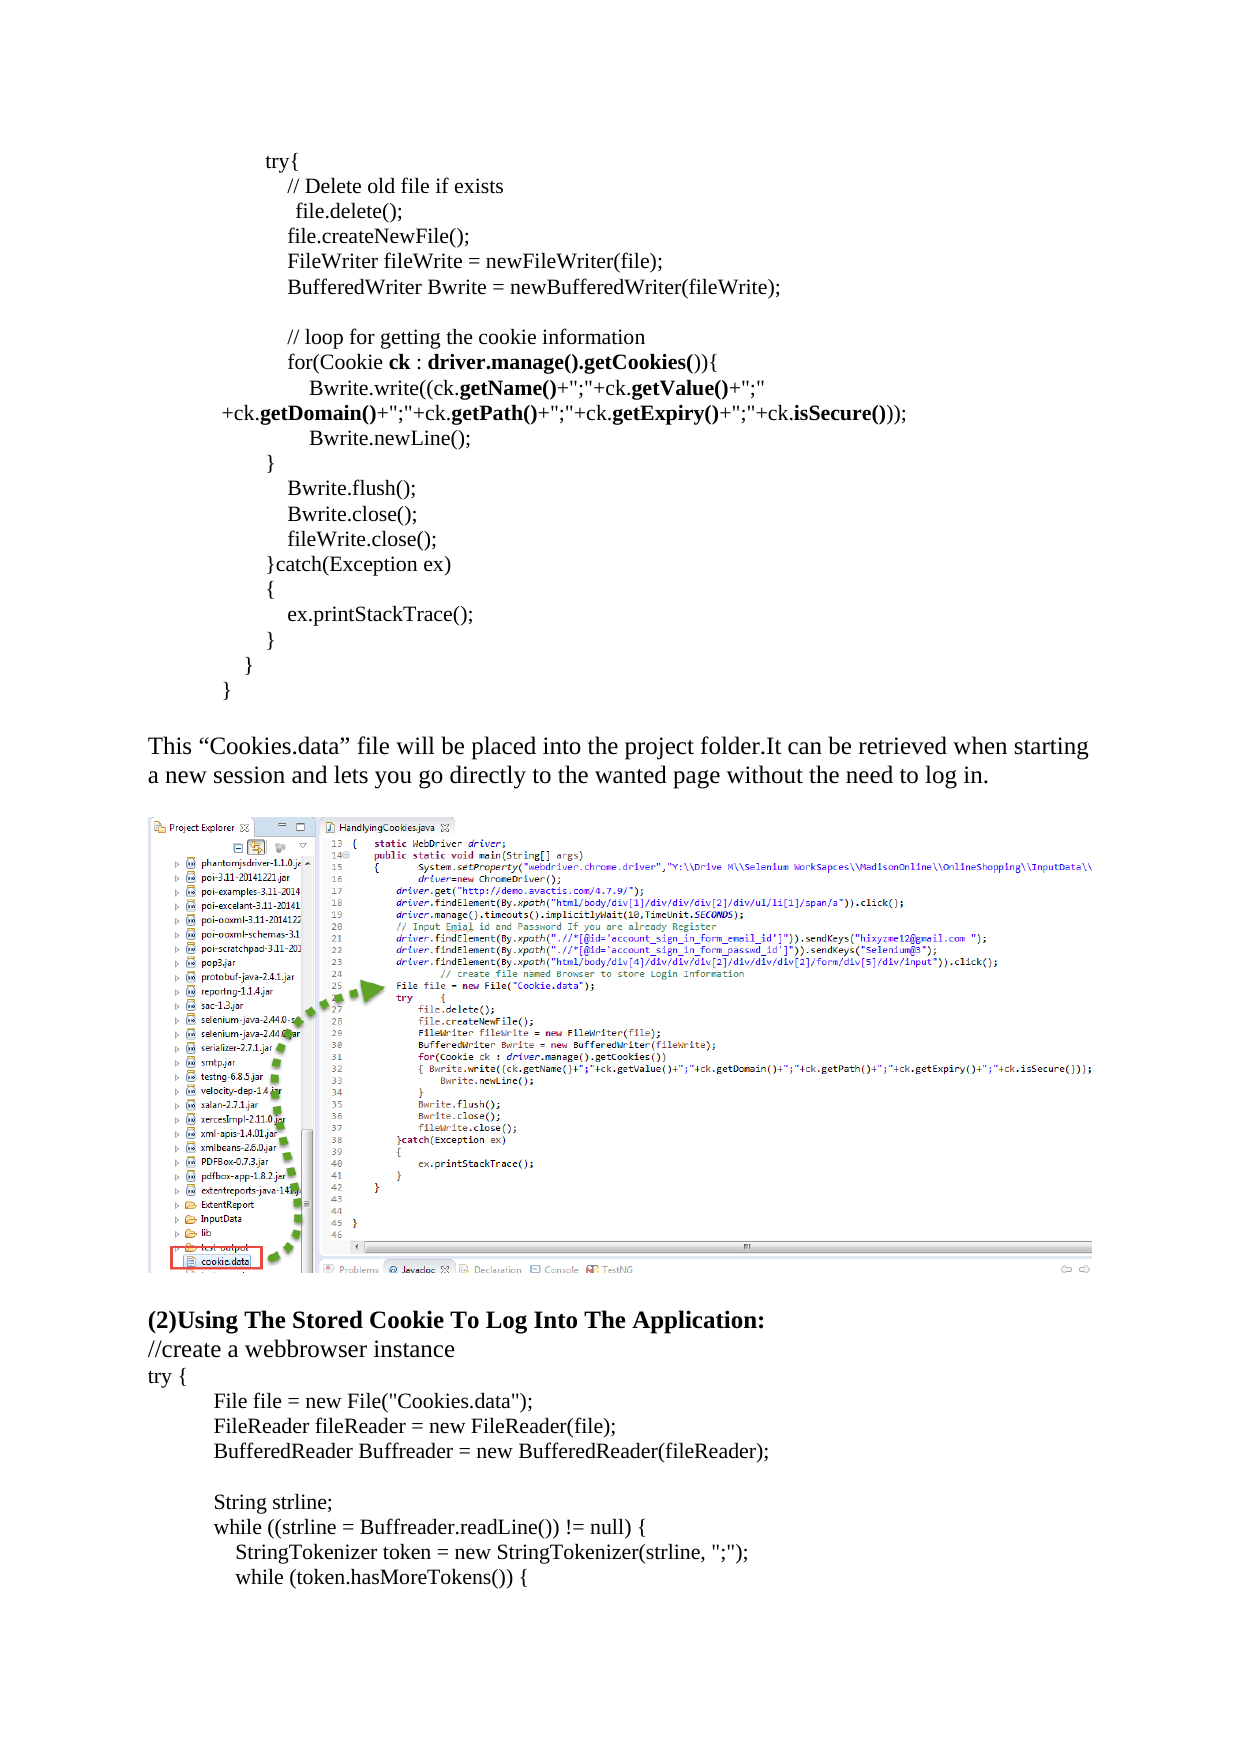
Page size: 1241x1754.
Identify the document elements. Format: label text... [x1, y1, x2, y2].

subtitle (2)Using The Stored Cookie To Log Into The Application: [148, 1305, 1093, 1334]
text ex.printStackTrace(); [221, 601, 1093, 627]
text } [221, 677, 1093, 702]
text //create a webbrowser instance [148, 1334, 1093, 1363]
text { [221, 576, 1093, 601]
text File file = new File("Cookies.data"); [148, 1388, 1093, 1413]
text This “Cookies.data” file will be placed into the project folder.It can be retrieved when starting a new session and lets you go directly to the wanted page without the need to log in. [148, 731, 1093, 788]
text Bwrite.newLine(); [221, 425, 1093, 450]
text StringTokenizer token = new StringTokenizer(strline, ";"); [148, 1539, 1093, 1564]
text // Delete old file if exists [221, 173, 1093, 198]
text try { [148, 1363, 1093, 1388]
text try{ [221, 148, 1093, 173]
text BufferedWriter Bwrite = newBufferedWriter(fileWrite); [221, 274, 1093, 299]
text for(Cookie ck : driver.manage().getCookies()){ [221, 349, 1093, 374]
text file.delete(); [221, 198, 1093, 223]
text file.createNewFile(); [221, 223, 1093, 248]
text } [221, 450, 1093, 475]
text FileWriter fileWrite = newFileWriter(file); [221, 248, 1093, 274]
text BufferedReader Buffreader = new BufferedReader(fileReader); [148, 1438, 1093, 1463]
text Bwrite.flush(); [221, 475, 1093, 501]
text while (token.hasMoreTokens()) { [148, 1564, 1093, 1589]
text while ((strline = Buffreader.readLine()) != null) { [148, 1514, 1093, 1539]
text Bwrite.close(); [221, 501, 1093, 526]
text } [221, 652, 1093, 677]
text +ck.getDomain()+";"+ck.getPath()+";"+ck.getExpiry()+";"+ck.isSecure())); [221, 400, 1093, 425]
text Bwrite.write((ck.getName()+";"+ck.getValue()+";" [221, 374, 1093, 400]
text // loop for getting the cookie information [221, 324, 1093, 349]
picture [147, 817, 1092, 1273]
text FileReader fileReader = new FileReader(file); [148, 1413, 1093, 1438]
text String strline; [148, 1489, 1093, 1514]
text fileWrite.close(); [221, 526, 1093, 551]
text } [221, 627, 1093, 652]
text }catch(Exception ex) [221, 551, 1093, 576]
